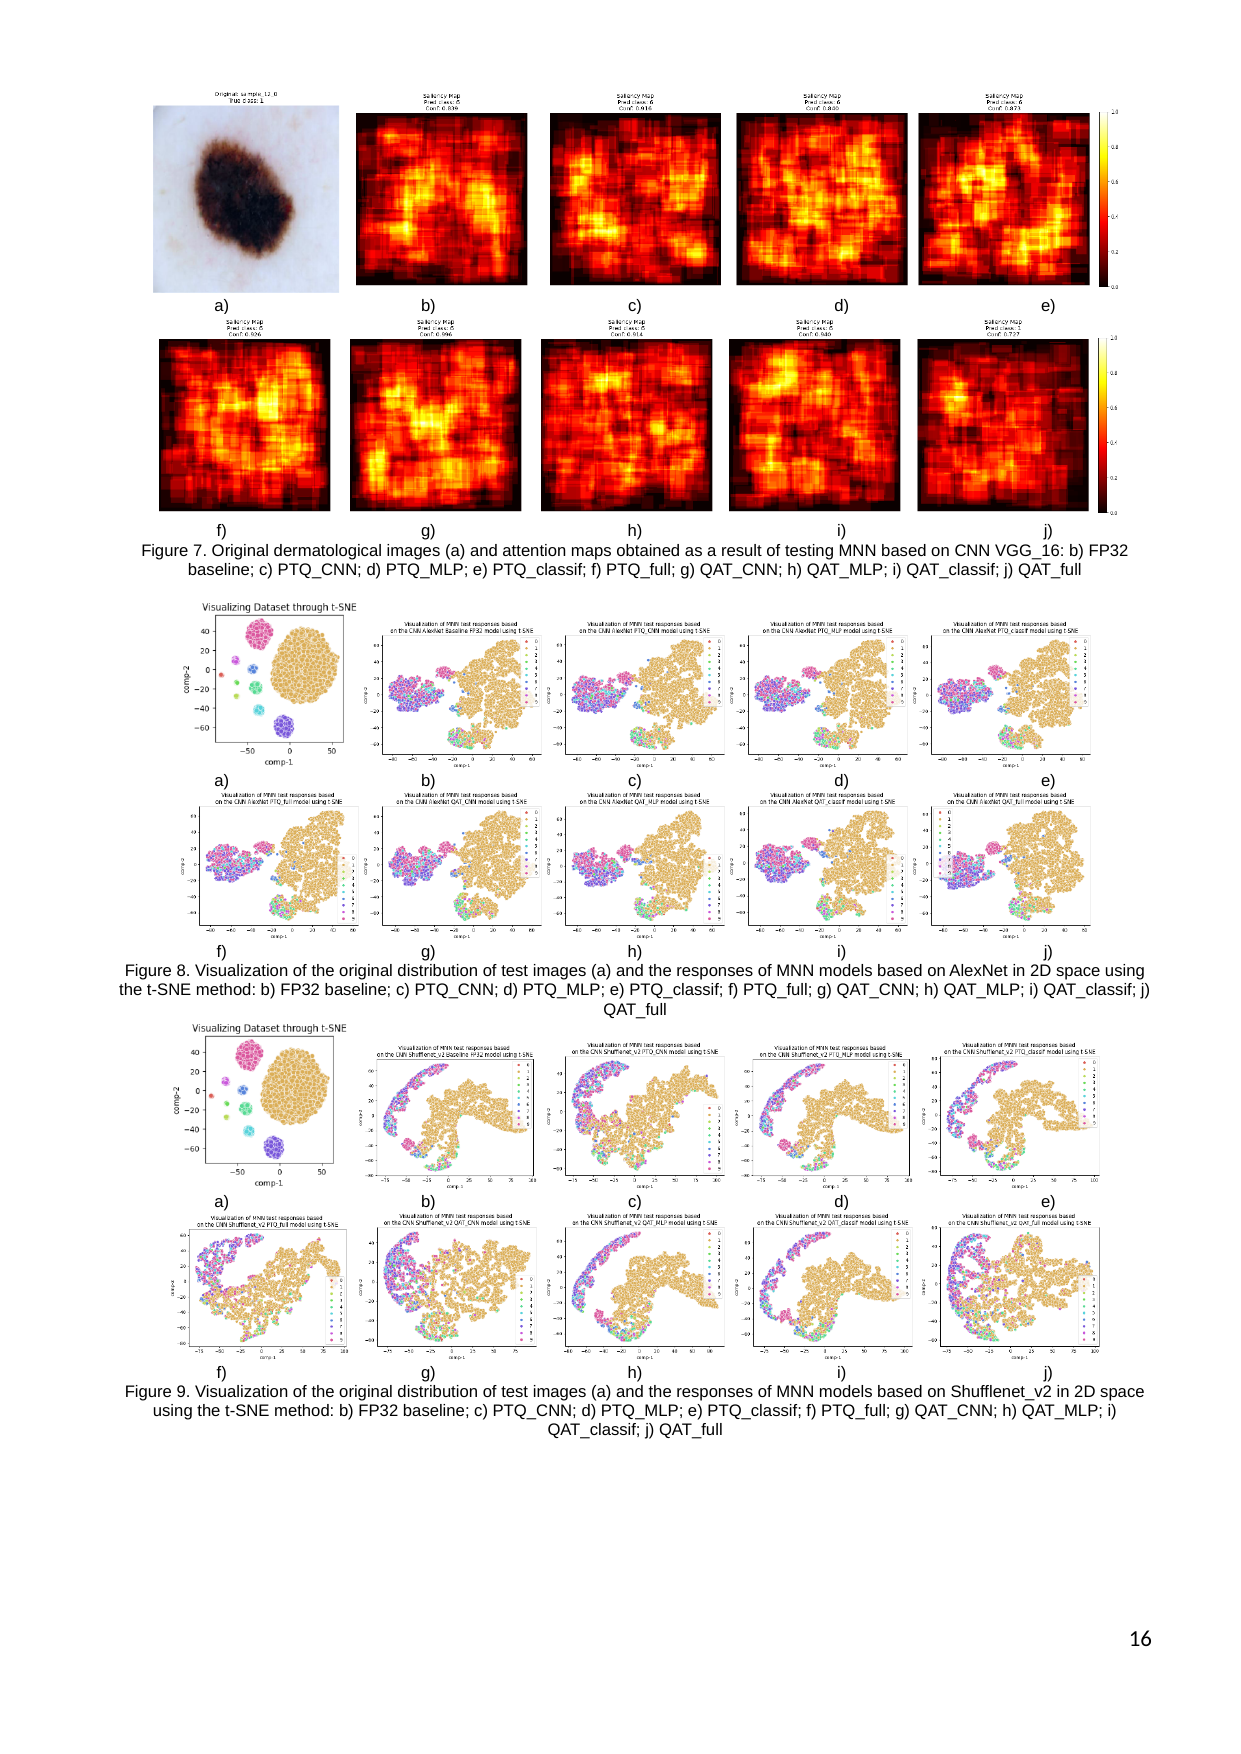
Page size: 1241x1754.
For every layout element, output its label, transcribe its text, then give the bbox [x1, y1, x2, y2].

picture [167, 1018, 351, 1192]
table_header c) [532, 295, 738, 314]
picture [342, 314, 527, 522]
table_header c) [532, 771, 738, 790]
text Figure 9. Visualization of the original distribution of test images (a) and the responses of MNN models based on Shufflenet_v2 in 2D space using the t-SNE method: b) FP32 baseline; c) PTQ_CNN; d) PTQ_MLP; e) PTQ_classif; f) PTQ_full; g) QAT_CNN; h) QAT_MLP; i) QAT_classif; j) QAT_full [118, 1382, 1152, 1439]
table_header g) [325, 942, 532, 961]
table_header d) [738, 1192, 945, 1211]
table_header g) [325, 521, 532, 540]
picture [177, 790, 1093, 942]
table_header h) [532, 521, 738, 540]
picture [543, 1039, 727, 1192]
table_header i) [738, 1363, 945, 1382]
picture [721, 314, 907, 522]
picture [539, 88, 727, 296]
text Figure 7. Original dermatological images (a) and attention maps obtained as a result of testing MNN based on CNN VGG_16: b) FP32 baseline; c) PTQ_CNN; d) PTQ_MLP; e) PTQ_classif; f) PTQ_full; g) QAT_CNN; h) QAT_MLP; i) QAT_classif; j) QAT_full [118, 540, 1152, 579]
picture [531, 314, 717, 522]
table_header i) [738, 942, 945, 961]
table_header a) [118, 771, 325, 790]
table_header c) [532, 1192, 738, 1211]
picture [918, 1211, 1102, 1363]
table_header j) [945, 521, 1152, 540]
table_header d) [738, 296, 945, 314]
table_header f) [118, 521, 325, 540]
text Figure 8. Visualization of the original distribution of test images (a) and the responses of MNN models based on AlexNet in 2D space using the t-SNE method: b) FP32 baseline; c) PTQ_CNN; d) PTQ_MLP; e) PTQ_classif; f) PTQ_full; g) QAT_CNN; h) QAT_MLP; i) QAT_classif; j) QAT_full [118, 961, 1152, 1018]
table_header d) [738, 771, 945, 790]
picture [149, 88, 535, 296]
table_header i) [738, 521, 945, 540]
picture [355, 1210, 539, 1363]
picture [177, 597, 1093, 771]
table_header e) [945, 1192, 1152, 1211]
picture [543, 1210, 727, 1363]
table_header j) [945, 942, 1152, 961]
table_header e) [945, 295, 1152, 314]
table_header h) [532, 1363, 738, 1382]
table_header f) [118, 942, 325, 961]
table_header f) [118, 1363, 325, 1382]
picture [731, 1042, 914, 1192]
picture [730, 88, 1121, 296]
table_header b) [325, 296, 532, 314]
table_header g) [325, 1363, 532, 1382]
table_header h) [532, 942, 738, 961]
picture [167, 1212, 351, 1363]
picture [355, 1042, 539, 1192]
table_header j) [945, 1363, 1152, 1382]
table_header e) [945, 771, 1152, 790]
table_header b) [325, 1192, 532, 1211]
picture [911, 314, 1119, 522]
picture [151, 314, 338, 522]
table_header b) [325, 771, 532, 790]
table_header a) [118, 1192, 325, 1211]
picture [731, 1210, 914, 1363]
table_header a) [118, 295, 325, 314]
picture [918, 1039, 1102, 1192]
